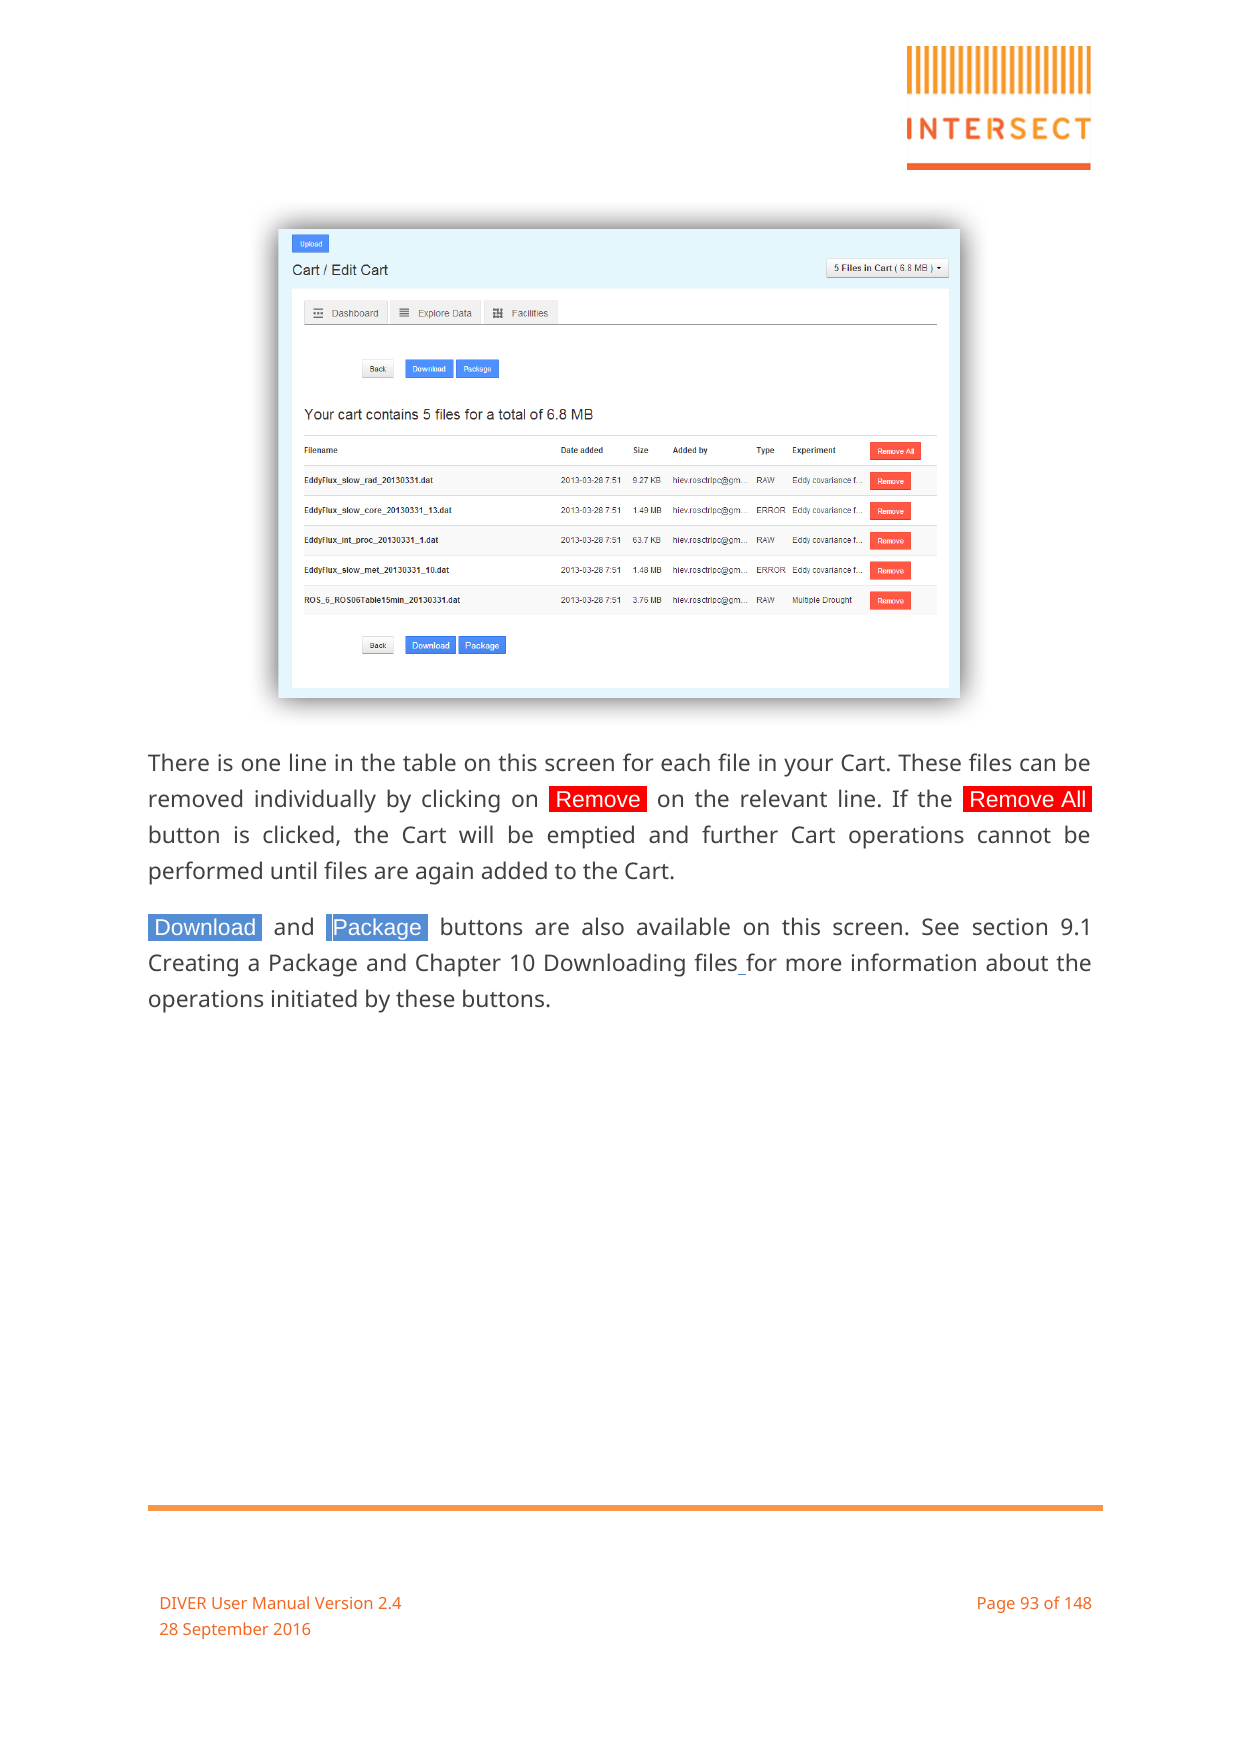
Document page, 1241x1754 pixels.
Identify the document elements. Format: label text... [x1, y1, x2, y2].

picture [905, 44, 1093, 172]
text Download and Package buttons are also available on this screen. See section 9.1 Creating a Package and Chapter 10 Downloading files for more information about the operations initiated by these buttons. [148, 911, 1092, 1014]
picture [278, 229, 960, 698]
text There is one line in the table on this screen for each file in your Cart. These files can be removed individually by clicking on Remove on the relevant line. If the Remove All button is clicked, the Cart will be emptied and further Cart operations cannot be performed until files are again added to the Cart. [148, 747, 1092, 886]
